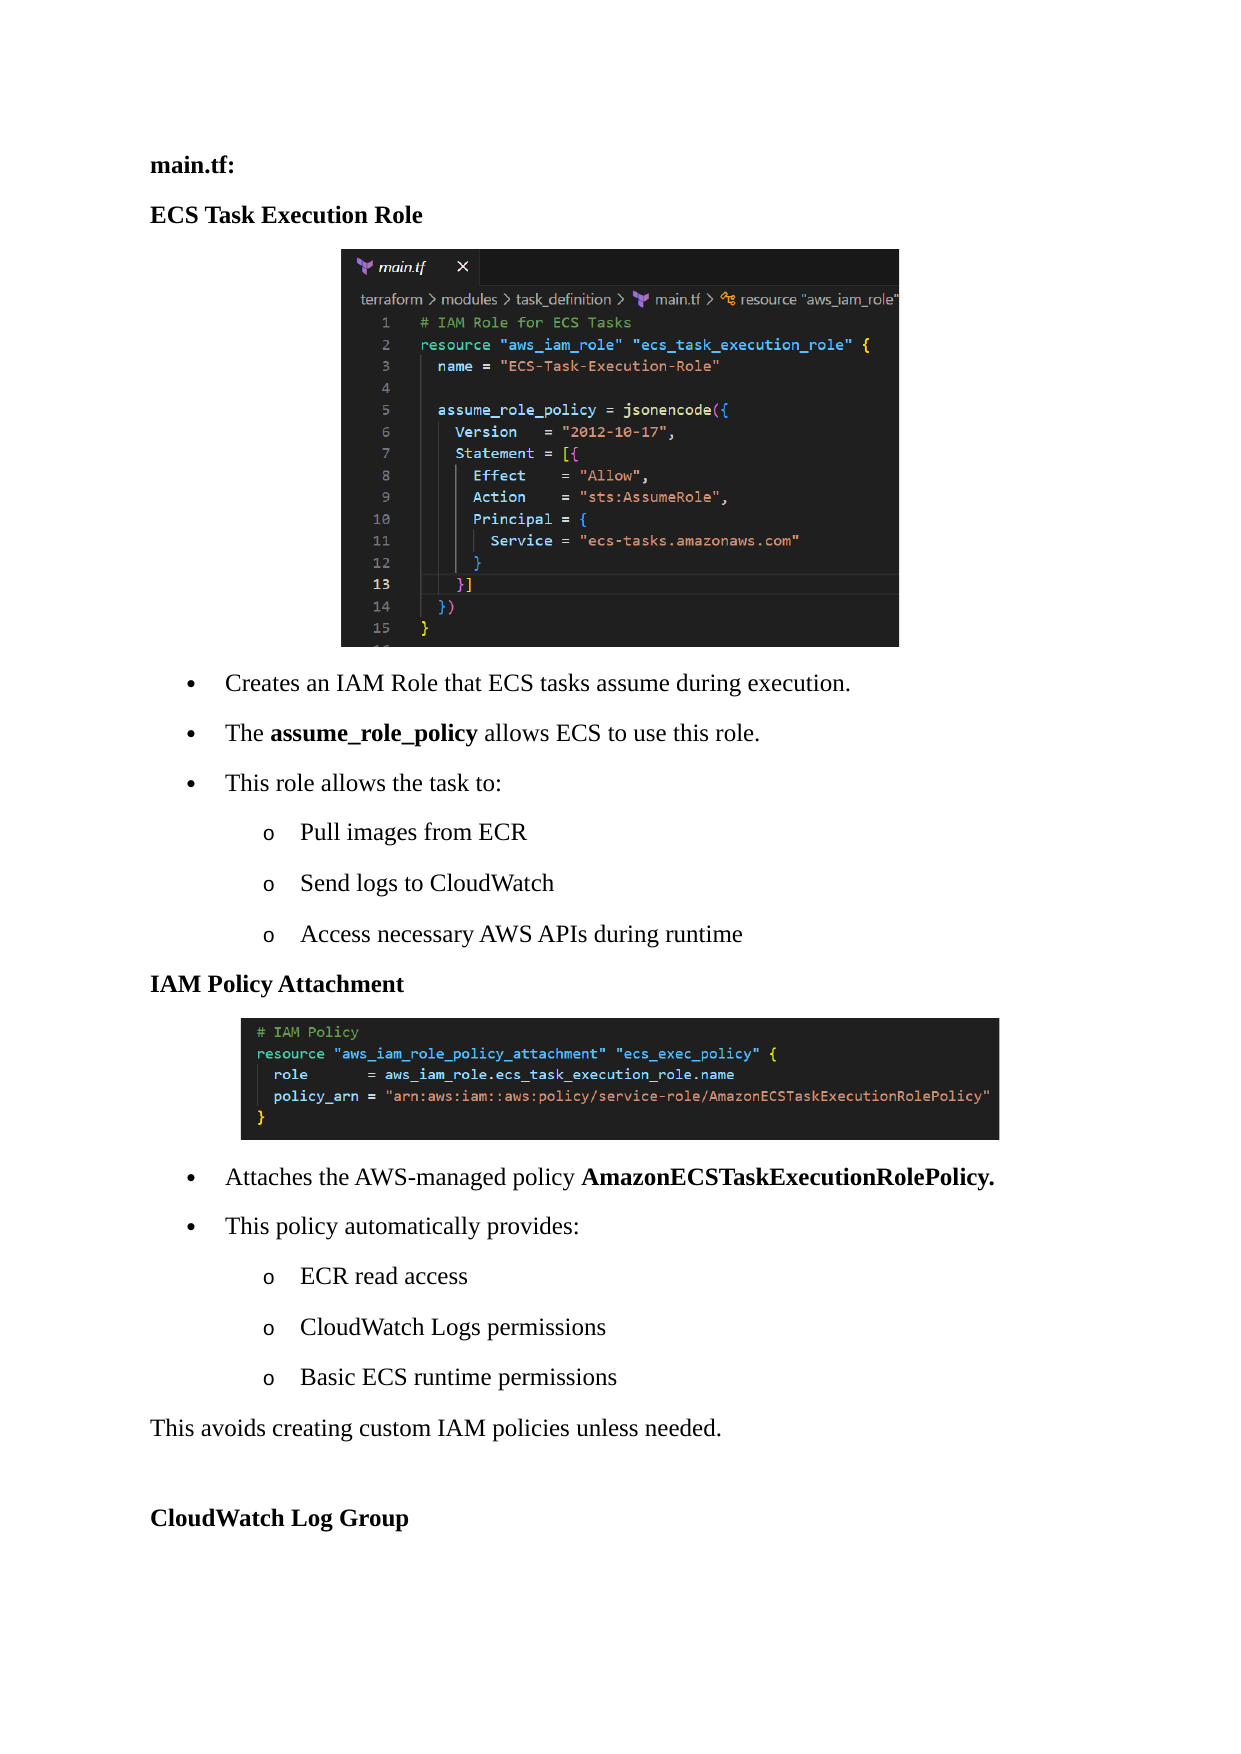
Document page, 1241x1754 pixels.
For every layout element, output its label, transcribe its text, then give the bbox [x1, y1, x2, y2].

list Access necessary AWS APIs during runtime [262, 919, 1090, 948]
list Pull images from ECR [262, 817, 1090, 847]
list This policy automatically provides: [187, 1211, 1090, 1240]
text This avoids creating custom IAM policies unless needed. [150, 1413, 1090, 1481]
list Attaches the AWS-managed policy AmazonECSTaskExecutionRolePolicy. [187, 1162, 1090, 1191]
list Send logs to CloudWatch [262, 868, 1090, 898]
list This role allows the task to: [187, 768, 1090, 796]
text CloudWatch Log Group [150, 1503, 1090, 1531]
text IAM Policy Attachment [150, 969, 1090, 998]
list Basic ECS runtime permissions [262, 1362, 1090, 1392]
picture [341, 249, 900, 647]
list ECR read access [262, 1261, 1090, 1291]
list Creates an IAM Role that ECS tasks assume during execution. [187, 668, 1090, 697]
text main.tf: [150, 150, 1090, 179]
list CloudWatch Logs permissions [262, 1312, 1090, 1341]
picture [240, 1018, 1000, 1140]
text ECS Task Execution Role [150, 200, 1090, 228]
list The assume_role_policy allows ECS to use this role. [187, 718, 1090, 747]
